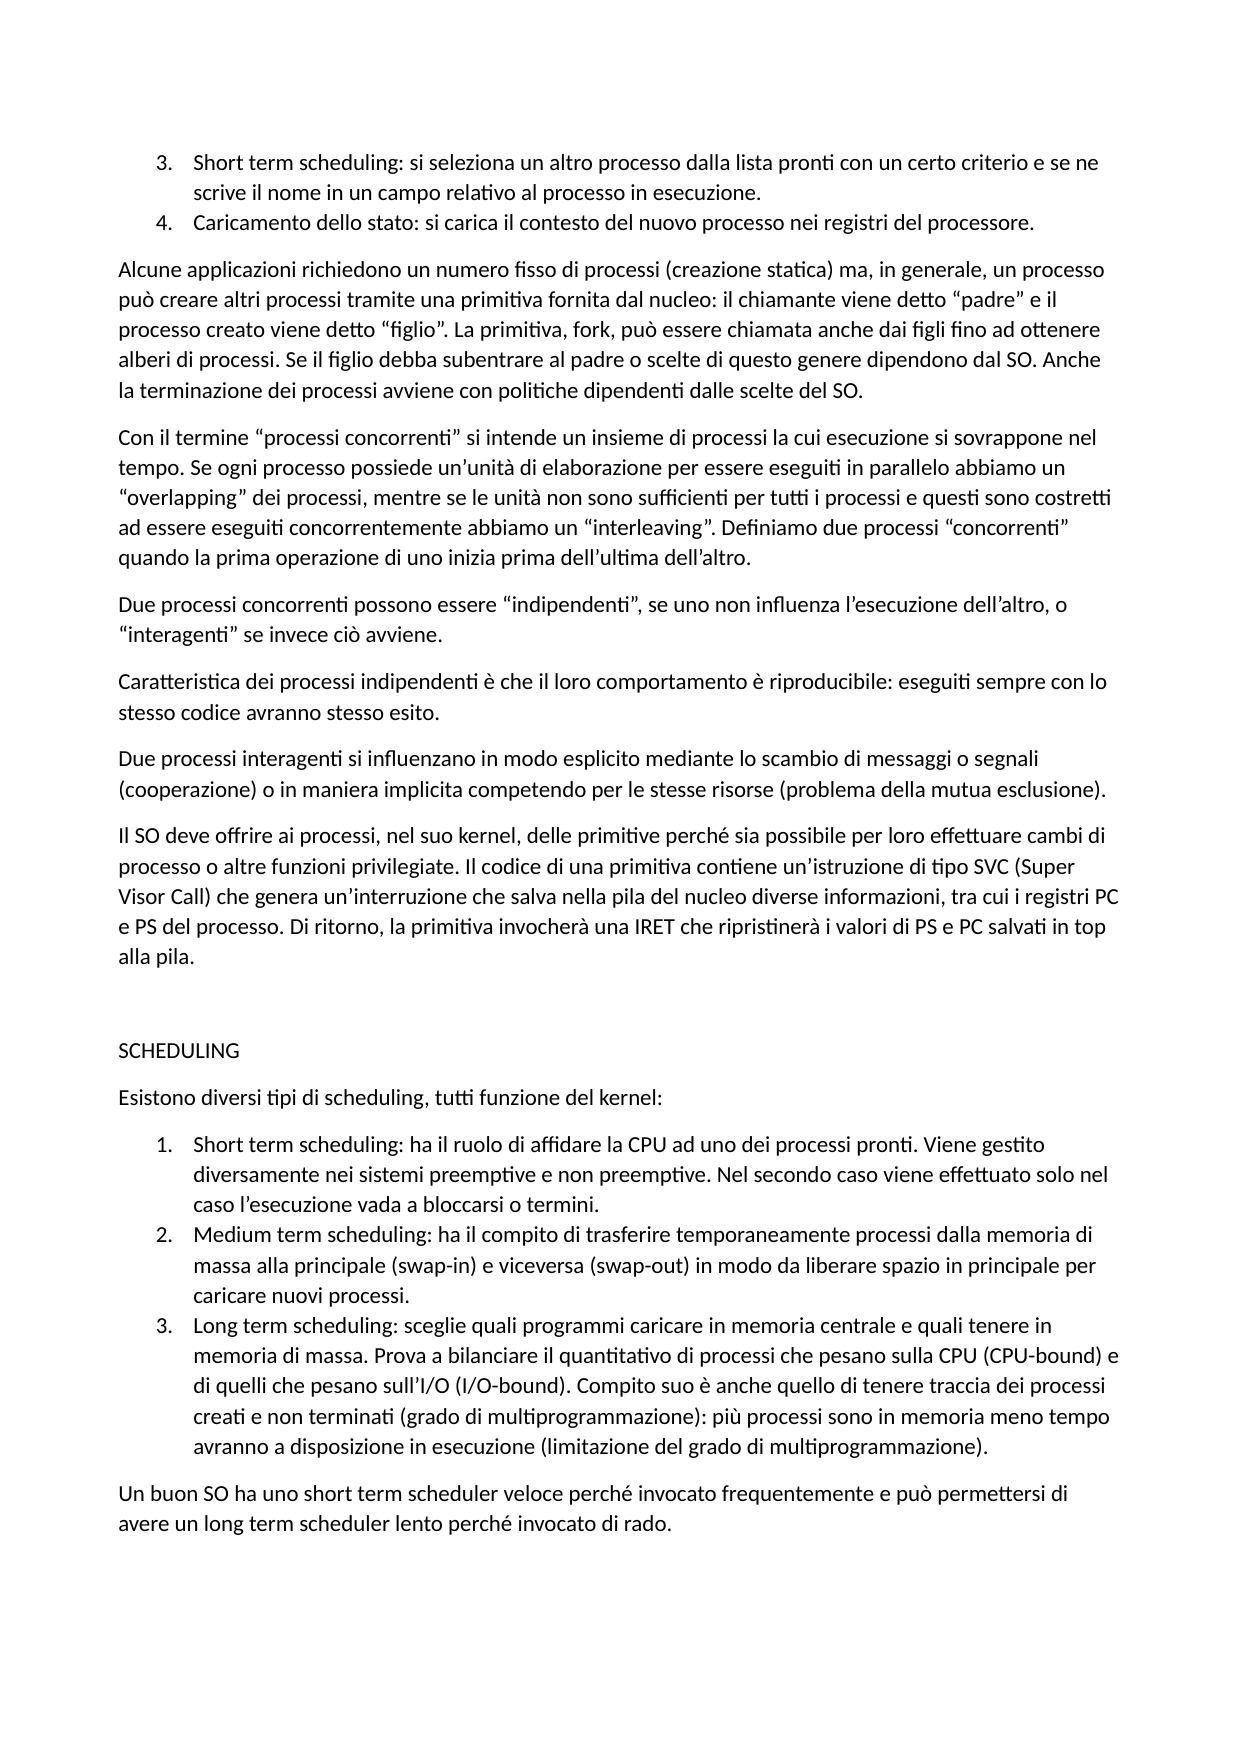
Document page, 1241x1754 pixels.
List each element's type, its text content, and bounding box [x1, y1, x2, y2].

text Con il termine “processi concorrenti” si intende un insieme di processi la cui esecuzione si sovrappone nel tempo. Se ogni processo possiede un’unità di elaborazione per essere eseguiti in parallelo abbiamo un “overlapping” dei processi, mentre se le unità non sono sufficienti per tutti i processi e questi sono costretti ad essere eseguiti concorrentemente abbiamo un “interleaving”. Definiamo due processi “concorrenti” quando la prima operazione di uno inizia prima dell’ultima dell’altro. [118, 423, 1122, 571]
list Long term scheduling: sceglie quali programmi caricare in memoria centrale e quali tenere in memoria di massa. Prova a bilanciare il quantitativo di processi che pesano sulla CPU (CPU-bound) e di quelli che pesano sull’I/O (I/O-bound). Compito suo è anche quello di tenere traccia dei processi creati e non terminati (grado di multiprogrammazione): più processi sono in memoria meno tempo avranno a disposizione in esecuzione (limitazione del grado di multiprogrammazione). [156, 1311, 1122, 1460]
text Due processi concorrenti possono essere “indipendenti”, se uno non influenza l’esecuzione dell’altro, o “interagenti” se invece ciò avviene. [118, 590, 1122, 648]
list Short term scheduling: si seleziona un altro processo dalla lista pronti con un certo criterio e se ne scrive il nome in un campo relativo al processo in esecuzione. [156, 148, 1122, 206]
text Alcune applicazioni richiedono un numero fisso di processi (creazione statica) ma, in generale, un processo può creare altri processi tramite una primitiva fornita dal nucleo: il chiamante viene detto “padre” e il processo creato viene detto “figlio”. La primitiva, fork, può essere chiamata anche dai figli fino ad ottenere alberi di processi. Se il figlio debba subentrare al padre o scelte di questo genere dipendono dal SO. Anche la terminazione dei processi avviene con politiche dipendenti dalle scelte del SO. [118, 255, 1122, 404]
text Esistono diversi tipi di scheduling, tutti funzione del kernel: [118, 1083, 1122, 1111]
text SCHEDULING [118, 1036, 1122, 1064]
list Short term scheduling: ha il ruolo di affidare la CPU ad uno dei processi pronti. Viene gestito diversamente nei sistemi preemptive e non preemptive. Nel secondo caso viene effettuato solo nel caso l’esecuzione vada a bloccarsi o termini. [156, 1130, 1122, 1218]
text Un buon SO ha uno short term scheduler veloce perché invocato frequentemente e può permettersi di avere un long term scheduler lento perché invocato di rado. [118, 1479, 1122, 1537]
text Due processi interagenti si influenzano in modo esplicito mediante lo scambio di messaggi o segnali (cooperazione) o in maniera implicita competendo per le stesse risorse (problema della mutua esclusione). [118, 744, 1122, 803]
text Il SO deve offrire ai processi, nel suo kernel, delle primitive perché sia possibile per loro effettuare cambi di processo o altre funzioni privilegiate. Il codice di una primitiva contiene un’istruzione di tipo SVC (Super Visor Call) che genera un’interruzione che salva nella pila del nucleo diverse informazioni, tra cui i registri PC e PS del processo. Di ritorno, la primitiva invocherà una IRET che ripristinerà i valori di PS e PC salvati in top alla pila. [118, 822, 1122, 970]
list Medium term scheduling: ha il compito di trasferire temporaneamente processi dalla memoria di massa alla principale (swap-in) e viceversa (swap-out) in modo da liberare spazio in principale per caricare nuovi processi. [156, 1221, 1122, 1309]
list Caricamento dello stato: si carica il contesto del nuovo processo nei registri del processore. [156, 208, 1122, 236]
text Caratteristica dei processi indipendenti è che il loro comportamento è riproducibile: eseguiti sempre con lo stesso codice avranno stesso esito. [118, 667, 1122, 726]
